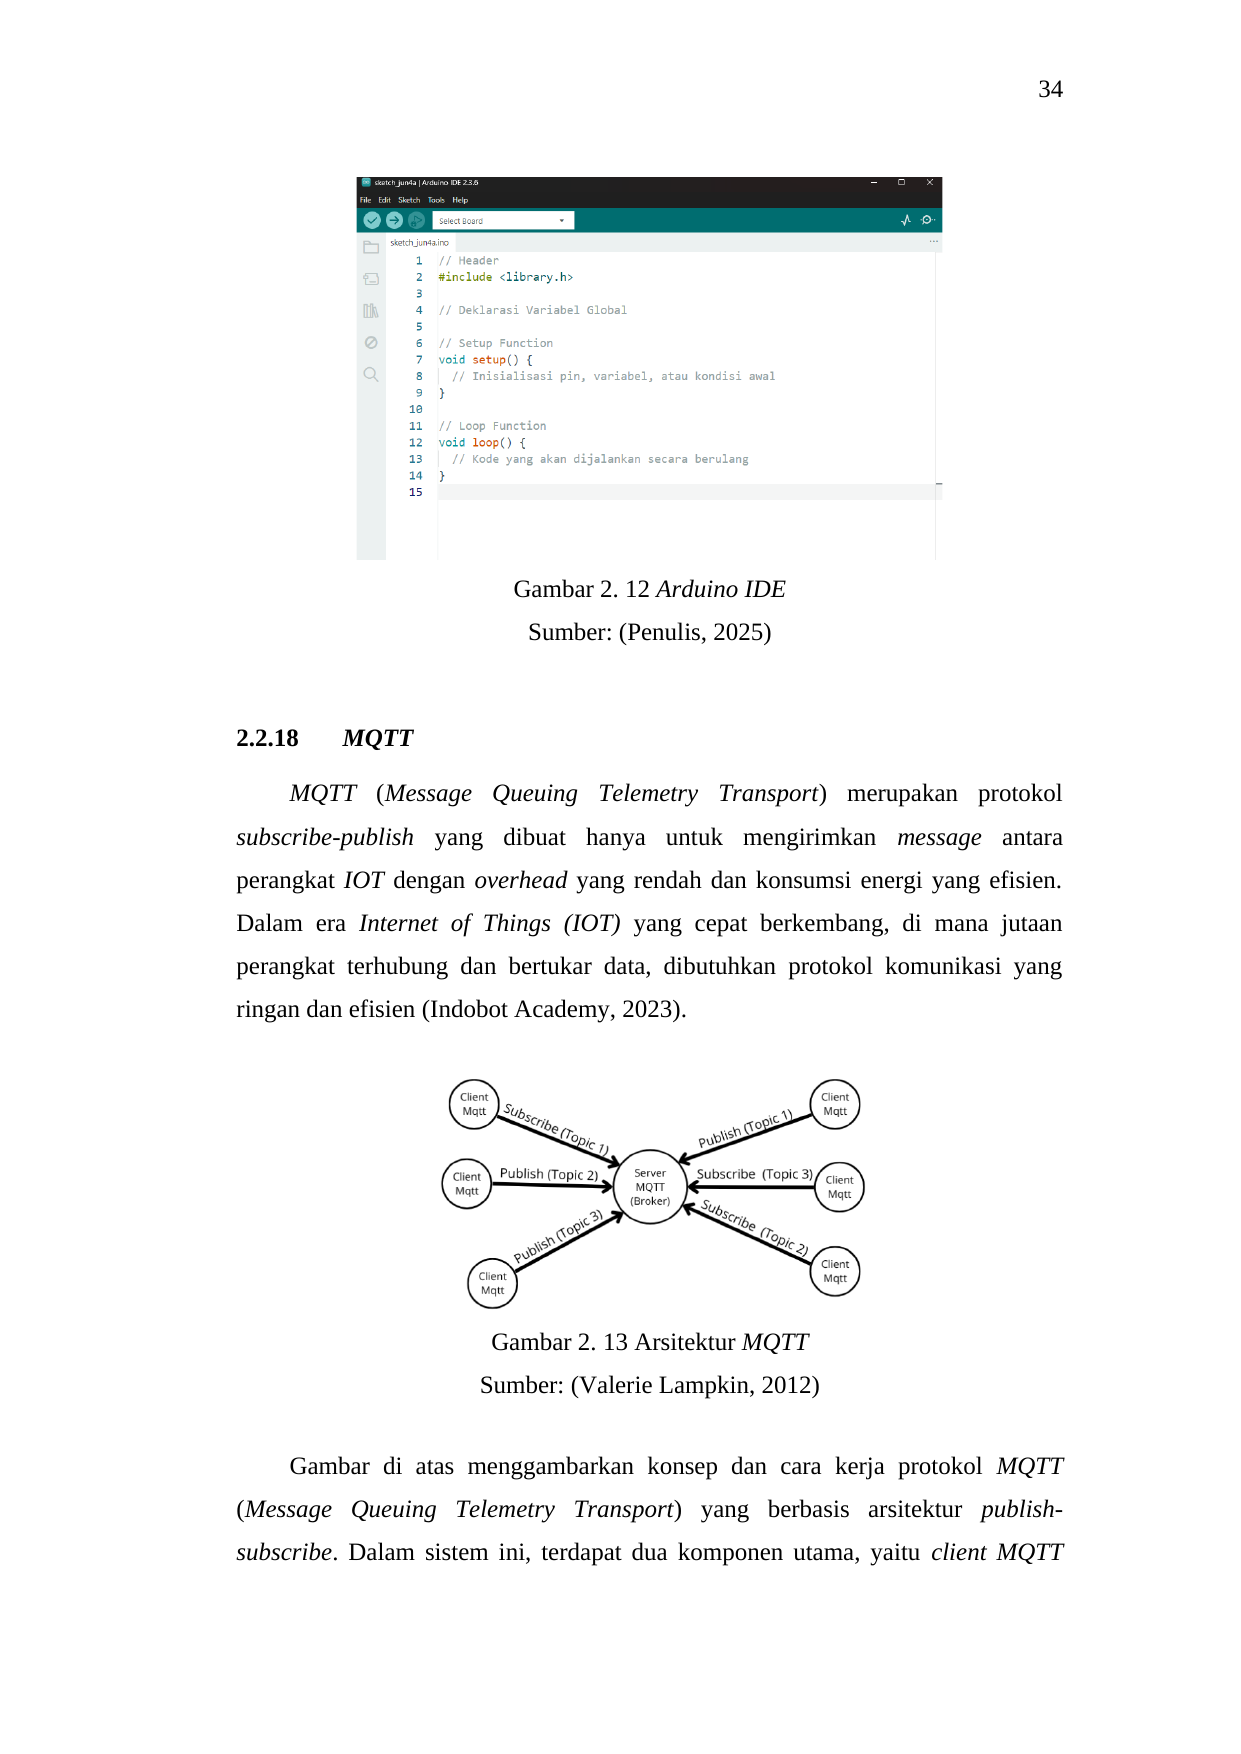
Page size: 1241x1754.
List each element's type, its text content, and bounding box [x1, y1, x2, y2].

picture [430, 1074, 869, 1313]
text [236, 1451, 1063, 1566]
text Gambar 2. 12 Arduino IDE [236, 574, 1063, 603]
text Gambar 2. 13 Arsitektur MQTT [236, 1327, 1063, 1356]
text MQTT (Message Queuing Telemetry Transport) merupakan protokol subscribe-publish yang dibuat hanya untuk mengirimkan message antara perangkat IOT dengan overhead yang rendah dan konsumsi energi yang efisien. Dalam era Internet of Things (IOT) yang cepat berkembang, di mana jutaan perangkat terhubung dan bertukar data, dibutuhkan protokol komunikasi yang ringan dan efisien . [236, 778, 1063, 1023]
subtitle MQTT [236, 723, 1063, 752]
picture [356, 177, 943, 560]
text Sumber: (Penulis, 2025) [236, 617, 1063, 646]
text Sumber: [236, 1370, 1063, 1399]
